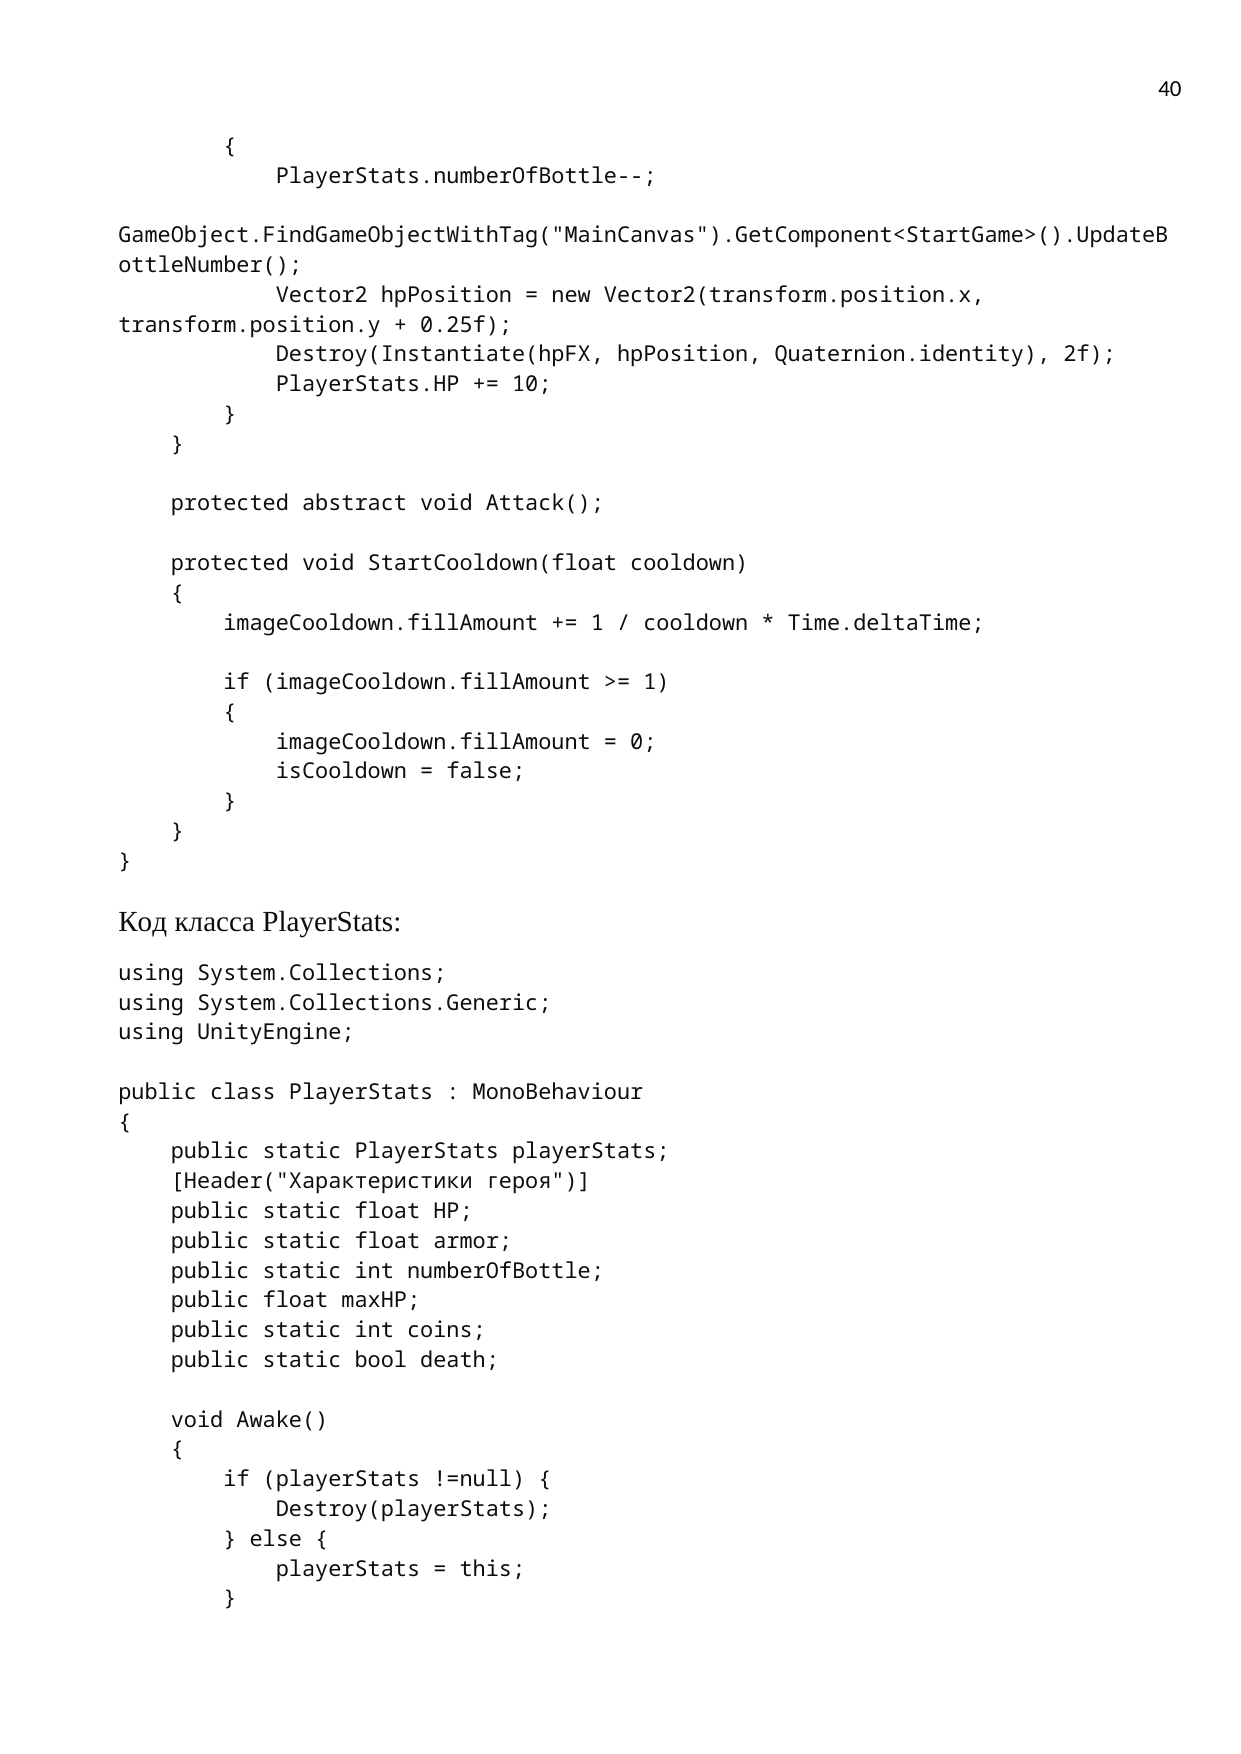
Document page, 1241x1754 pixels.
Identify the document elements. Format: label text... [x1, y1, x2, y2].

text playerStats = this; [118, 1552, 1181, 1582]
text Destroy(playerStats); [118, 1493, 1181, 1523]
text } else { [118, 1523, 1181, 1552]
text using UnityEngine; [118, 1016, 1181, 1046]
text public static float HP; [118, 1195, 1181, 1225]
text { [118, 577, 1181, 607]
text } [118, 428, 1181, 458]
text public float maxHP; [118, 1284, 1181, 1314]
text { [118, 130, 1181, 160]
text if (playerStats !=null) { [118, 1463, 1181, 1493]
text { [118, 1433, 1181, 1463]
text [Header("Характеристики героя")] [118, 1165, 1181, 1195]
text PlayerStats.HP += 10; [118, 368, 1181, 398]
text } [118, 398, 1181, 428]
text } [118, 785, 1181, 815]
text protected void StartCooldown(float cooldown) [118, 547, 1181, 577]
text public class PlayerStats : MonoBehaviour [118, 1076, 1181, 1106]
text public static int numberOfBottle; [118, 1254, 1181, 1284]
text public static PlayerStats playerStats; [118, 1135, 1181, 1165]
text imageCooldown.fillAmount += 1 / cooldown * Time.deltaTime; [118, 607, 1181, 636]
text } [118, 815, 1181, 845]
text protected abstract void Attack(); [118, 487, 1181, 517]
text isCooldown = false; [118, 756, 1181, 785]
text } [118, 1582, 1181, 1612]
list Код класса PlayerStats: [118, 904, 1181, 938]
text { [118, 1106, 1181, 1135]
text } [118, 845, 1181, 875]
text { [118, 696, 1181, 726]
text Destroy(Instantiate(hpFX, hpPosition, Quaternion.identity), 2f); [118, 338, 1181, 368]
text public static float armor; [118, 1225, 1181, 1254]
text using System.Collections; [118, 957, 1181, 986]
text public static int coins; [118, 1314, 1181, 1344]
text public static bool death; [118, 1344, 1181, 1374]
text imageCooldown.fillAmount = 0; [118, 726, 1181, 756]
text if (imageCooldown.fillAmount >= 1) [118, 666, 1181, 696]
text void Awake() [118, 1403, 1181, 1433]
text PlayerStats.numberOfBottle--; GameObject.FindGameObjectWithTag("MainCanvas").GetComponent<StartGame>().UpdateBottleNumber(); [118, 160, 1181, 279]
text Vector2 hpPosition = new Vector2(transform.position.x, transform.position.y + 0.25f); [118, 279, 1181, 338]
text using System.Collections.Generic; [118, 986, 1181, 1016]
